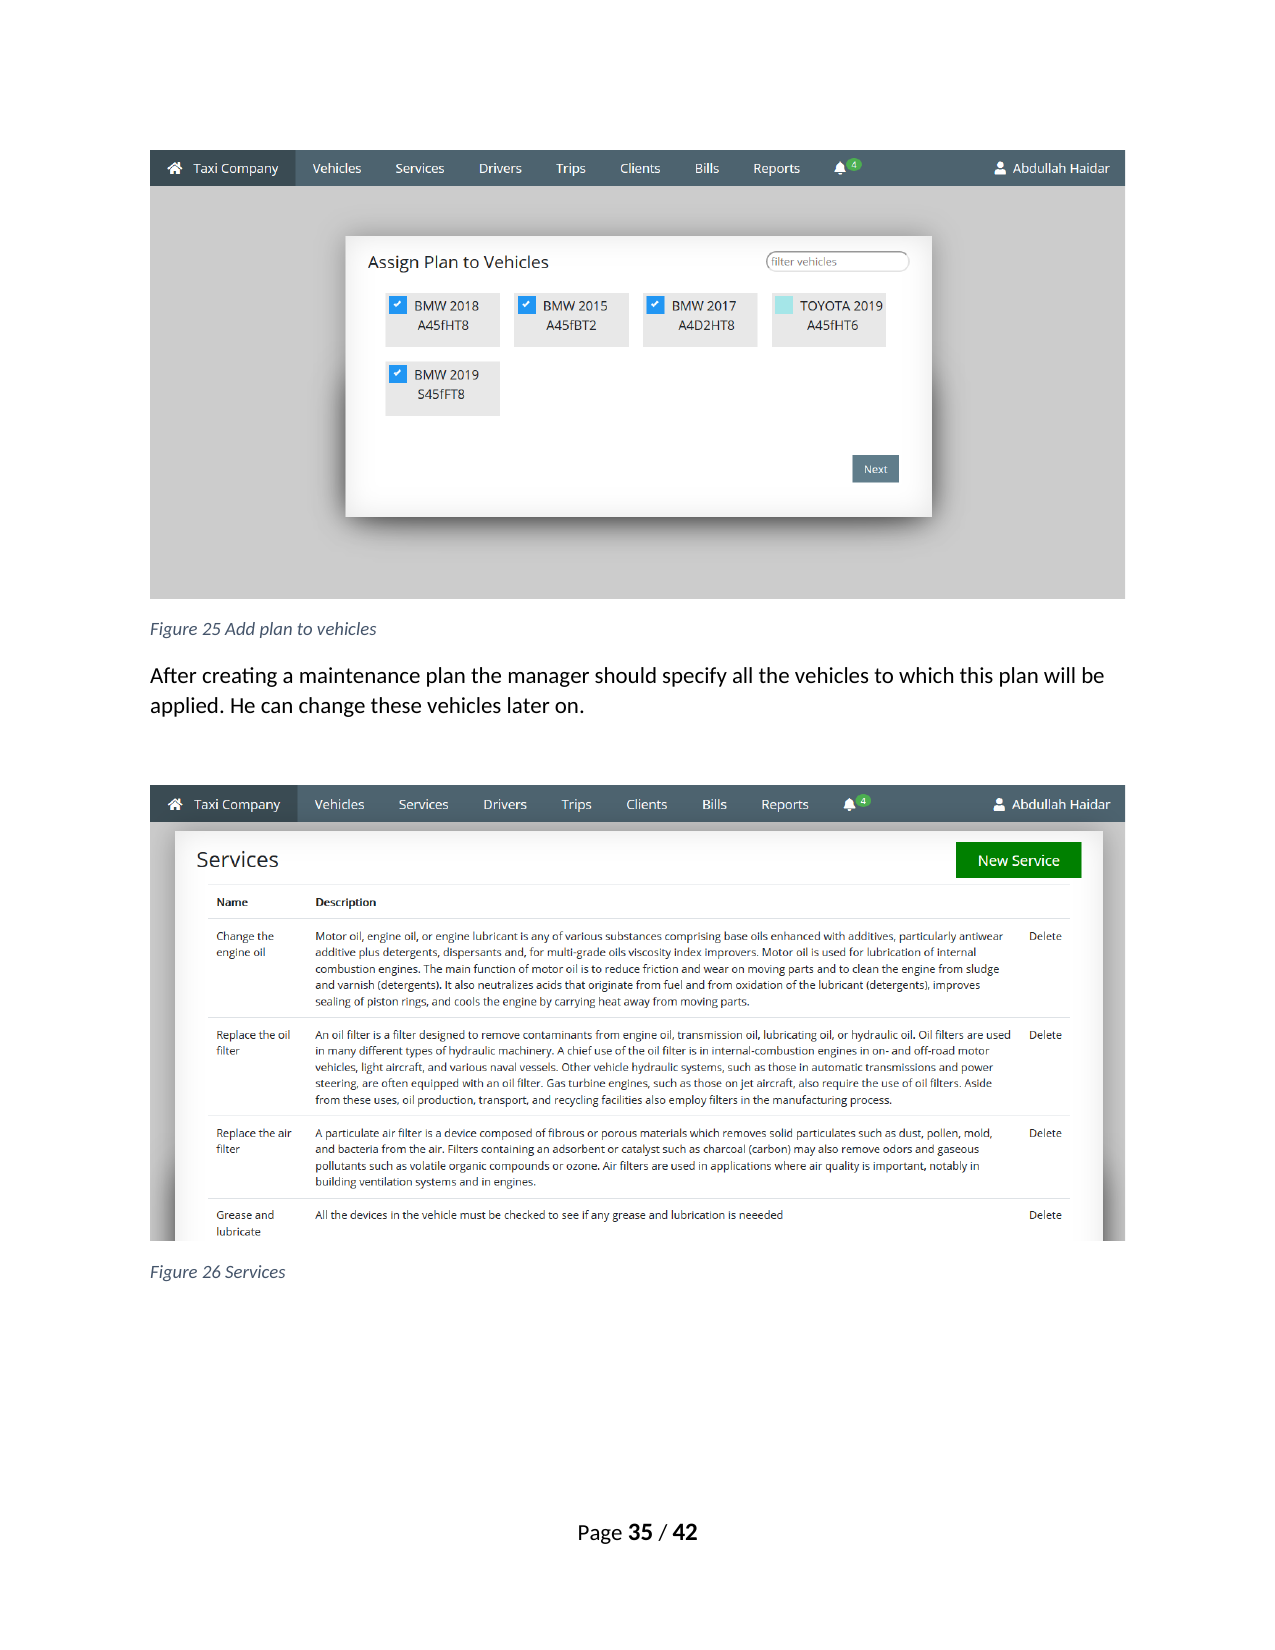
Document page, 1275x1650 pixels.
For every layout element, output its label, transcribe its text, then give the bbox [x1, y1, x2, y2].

picture [150, 150, 1125, 599]
text After creating a maintenance plan the manager should specify all the vehicles to which this plan will be applied. He can change these vehicles later on. [150, 661, 1125, 719]
picture [150, 785, 1125, 1241]
